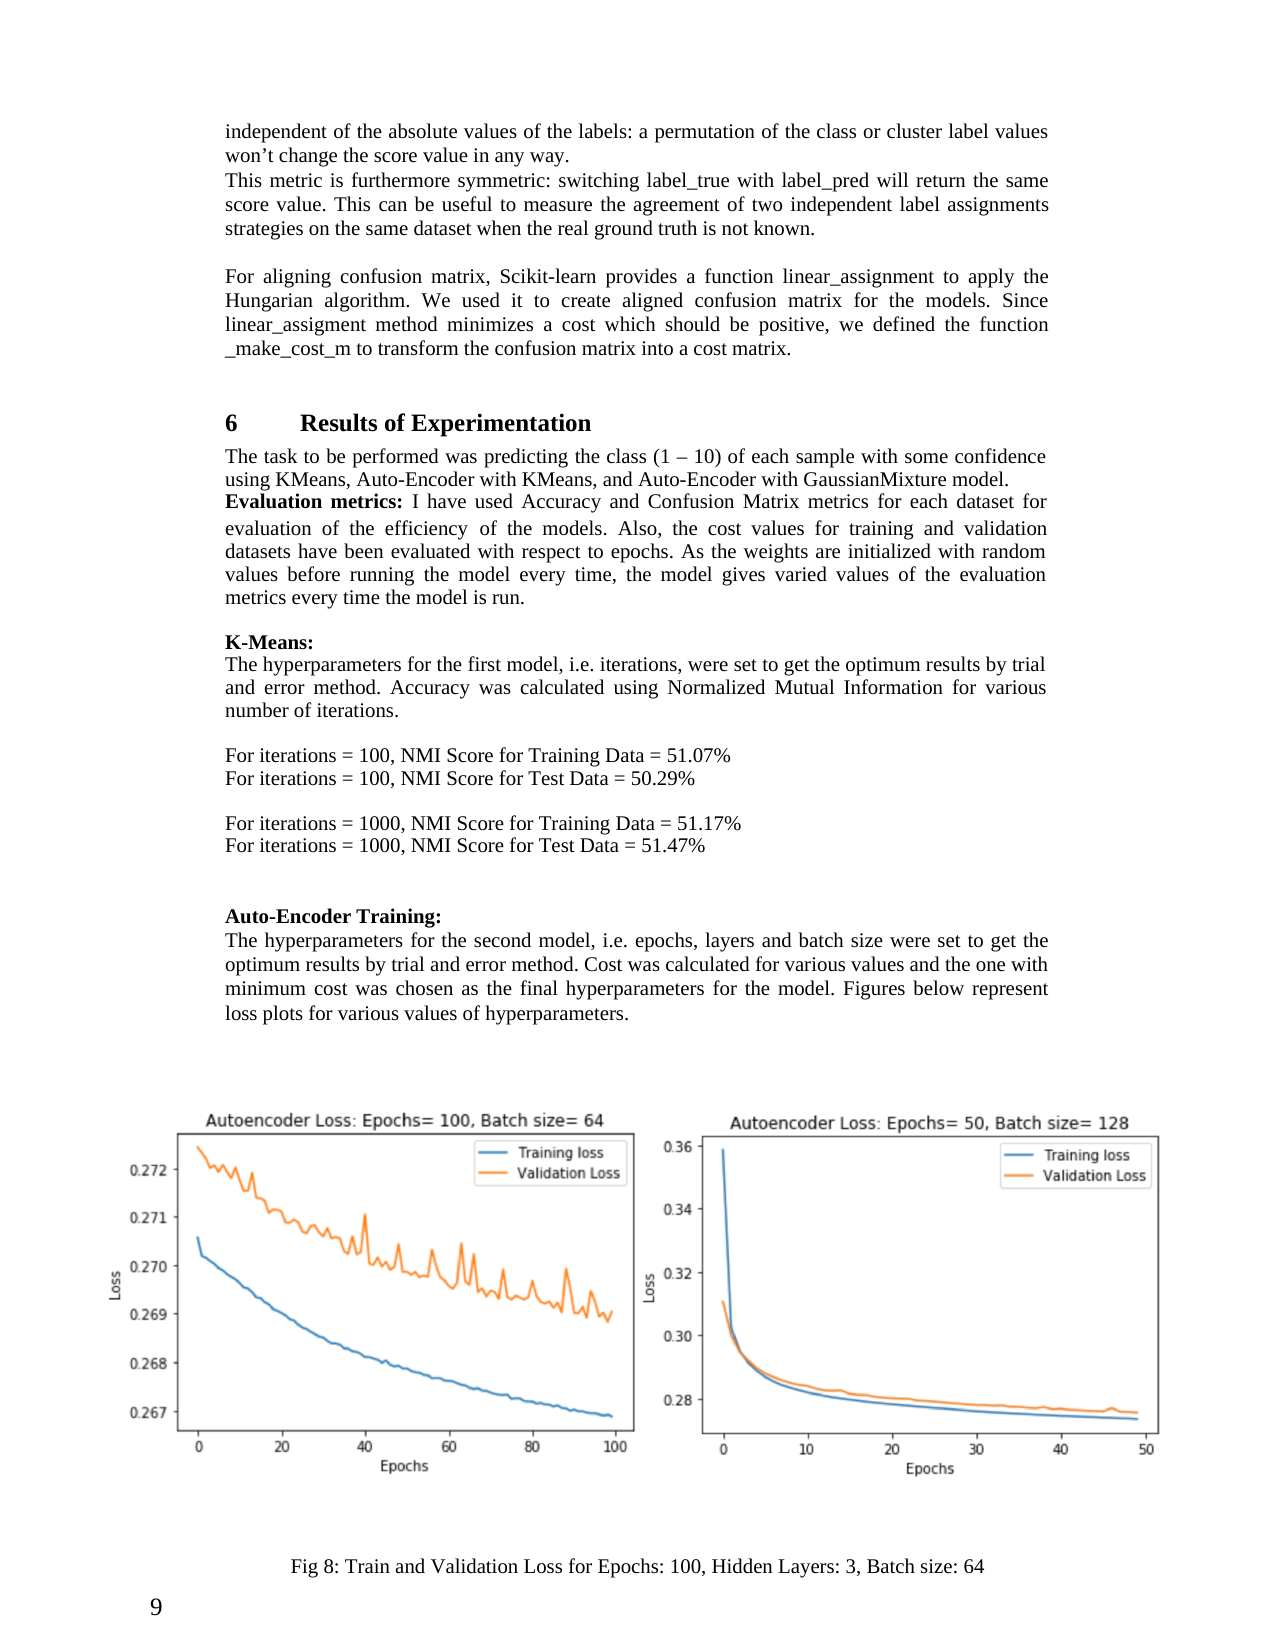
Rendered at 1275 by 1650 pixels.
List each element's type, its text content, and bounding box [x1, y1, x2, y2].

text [225, 119, 1050, 167]
picture [98, 1107, 1175, 1487]
text The task to be performed was predicting the class (1 – 10) of each sample with some confidence using KMeans, Auto-Encoder with KMeans, and Auto-Encoder with GaussianMixture model. [225, 446, 1048, 491]
text The hyperparameters for the second model, i.e. epochs, layers and batch size were set to get the optimum results by trial and error method. Cost was calculated for various values and the one with minimum cost was chosen as the final hyperparameters for the model. Figures below represent loss plots for various values of hyperparameters. [225, 928, 1050, 1024]
text This metric is furthermore symmetric: switching label_true with label_pred will return the same score value. This can be useful to measure the agreement of two independent label assignments strategies on the same dataset when the real ground truth is not known. [225, 167, 1050, 240]
text Fig 8: Train and Validation Loss for Epochs: 100, Hidden Layers: 3, Batch size: 64 [150, 1554, 1125, 1578]
text For aligning confusion matrix, Scikit-learn provides a function linear_assignment to apply the Hungarian algorithm. We used it to create aligned confusion matrix for the models. Since linear_assigment method minimizes a cost which should be positive, we defined the function _make_cost_m to transform the confusion matrix into a cost matrix. [225, 264, 1050, 360]
text For iterations = 100, NMI Score for Test Data = 50.29% [225, 767, 1048, 790]
text K-Means: [225, 631, 1048, 654]
text For iterations = 100, NMI Score for Training Data = 51.07% [225, 744, 1048, 767]
text For iterations = 1000, NMI Score for Training Data = 51.17% [225, 812, 1048, 835]
text The hyperparameters for the first model, i.e. iterations, were set to get the optimum results by trial and error method. Accuracy was calculated using Normalized Mutual Information for various number of iterations. [225, 654, 1048, 722]
text 6 Results of Experimentation [225, 408, 1125, 437]
text Evaluation metrics: I have used Accuracy and Confusion Matrix metrics for each dataset for evaluation of the efficiency of the models. Also, the cost values for training and validation datasets have been evaluated with respect to epochs. As the weights are initialized with random values before running the model every time, the model gives varied values of the evaluation metrics every time the model is run. [225, 491, 1048, 609]
text Auto-Encoder Training: [225, 906, 1048, 928]
text For iterations = 1000, NMI Score for Test Data = 51.47% [225, 835, 1048, 857]
